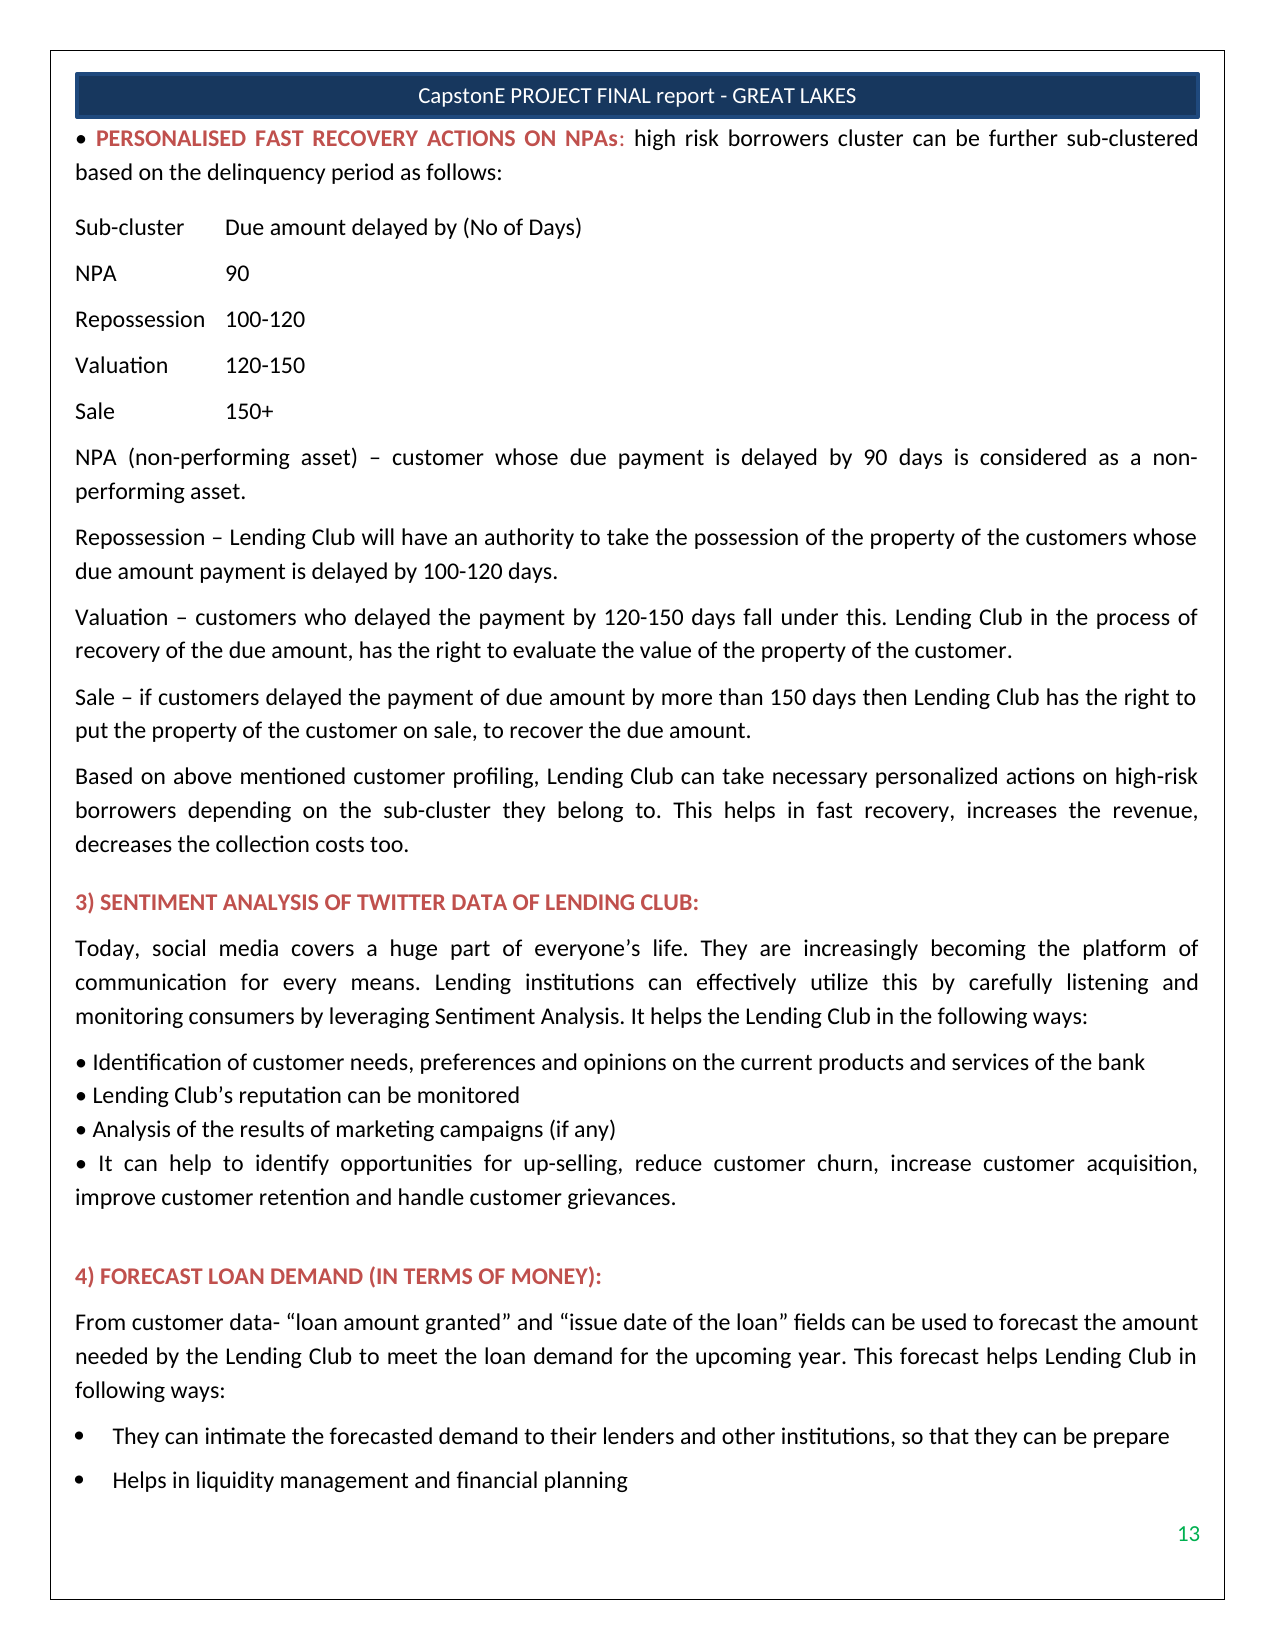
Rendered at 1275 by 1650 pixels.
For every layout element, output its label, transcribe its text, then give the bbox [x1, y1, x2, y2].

text • Identification of customer needs, preferences and opinions on the current products and services of the bank [75, 1047, 1200, 1076]
list Helps in liquidity management and financial planning [75, 1465, 1200, 1494]
text NPA (non-performing asset) – customer whose due payment is delayed by 90 days is considered as a non-performing asset. [75, 442, 1200, 505]
text Sale – if customers delayed the payment of due amount by more than 150 days then Lending Club has the right to put the property of the customer on sale, to recover the due amount. [75, 682, 1200, 744]
text NPA 90 [75, 258, 1200, 287]
text Sale 150+ [75, 396, 1200, 425]
text Sub-cluster Due amount delayed by (No of Days) [75, 212, 1200, 241]
text Today, social media covers a huge part of everyone’s life. They are increasingly becoming the platform of communication for every means. Lending institutions can effectively utilize this by carefully listening and monitoring consumers by leveraging Sentiment Analysis. It helps the Lending Club in the following ways: [75, 933, 1200, 1030]
list They can intimate the forecasted demand to their lenders and other institutions, so that they can be prepare [75, 1421, 1200, 1450]
text Repossession 100-120 [75, 304, 1200, 333]
text Valuation – customers who delayed the payment by 120-150 days fall under this. Lending Club in the process of recovery of the due amount, has the right to evaluate the value of the property of the customer. [75, 602, 1200, 665]
text • PERSONALISED FAST RECOVERY ACTIONS ON NPAs: high risk borrowers cluster can be further sub-clustered based on the delinquency period as follows: [75, 119, 1200, 186]
text Repossession – Lending Club will have an authority to take the possession of the property of the customers whose due amount payment is delayed by 100-120 days. [75, 522, 1200, 585]
text 4) FORECAST LOAN DEMAND (IN TERMS OF MONEY): [75, 1261, 1200, 1291]
text From customer data- “loan amount granted” and “issue date of the loan” fields can be used to forecast the amount needed by the Lending Club to meet the loan demand for the upcoming year. This forecast helps Lending Club in following ways: [75, 1307, 1200, 1404]
text • Lending Club’s reputation can be monitored [75, 1081, 1200, 1110]
text 3) SENTIMENT ANALYSIS OF TWITTER DATA OF LENDING CLUB: [75, 887, 1200, 917]
text • Analysis of the results of marketing campaigns (if any) [75, 1114, 1200, 1143]
text Based on above mentioned customer profiling, Lending Club can take necessary personalized actions on high-risk borrowers depending on the sub-cluster they belong to. This helps in fast recovery, increases the revenue, decreases the collection costs too. [75, 761, 1200, 858]
text • It can help to identify opportunities for up-selling, reduce customer churn, increase customer acquisition, improve customer retention and handle customer grievances. [75, 1148, 1200, 1211]
text Valuation 120-150 [75, 350, 1200, 379]
